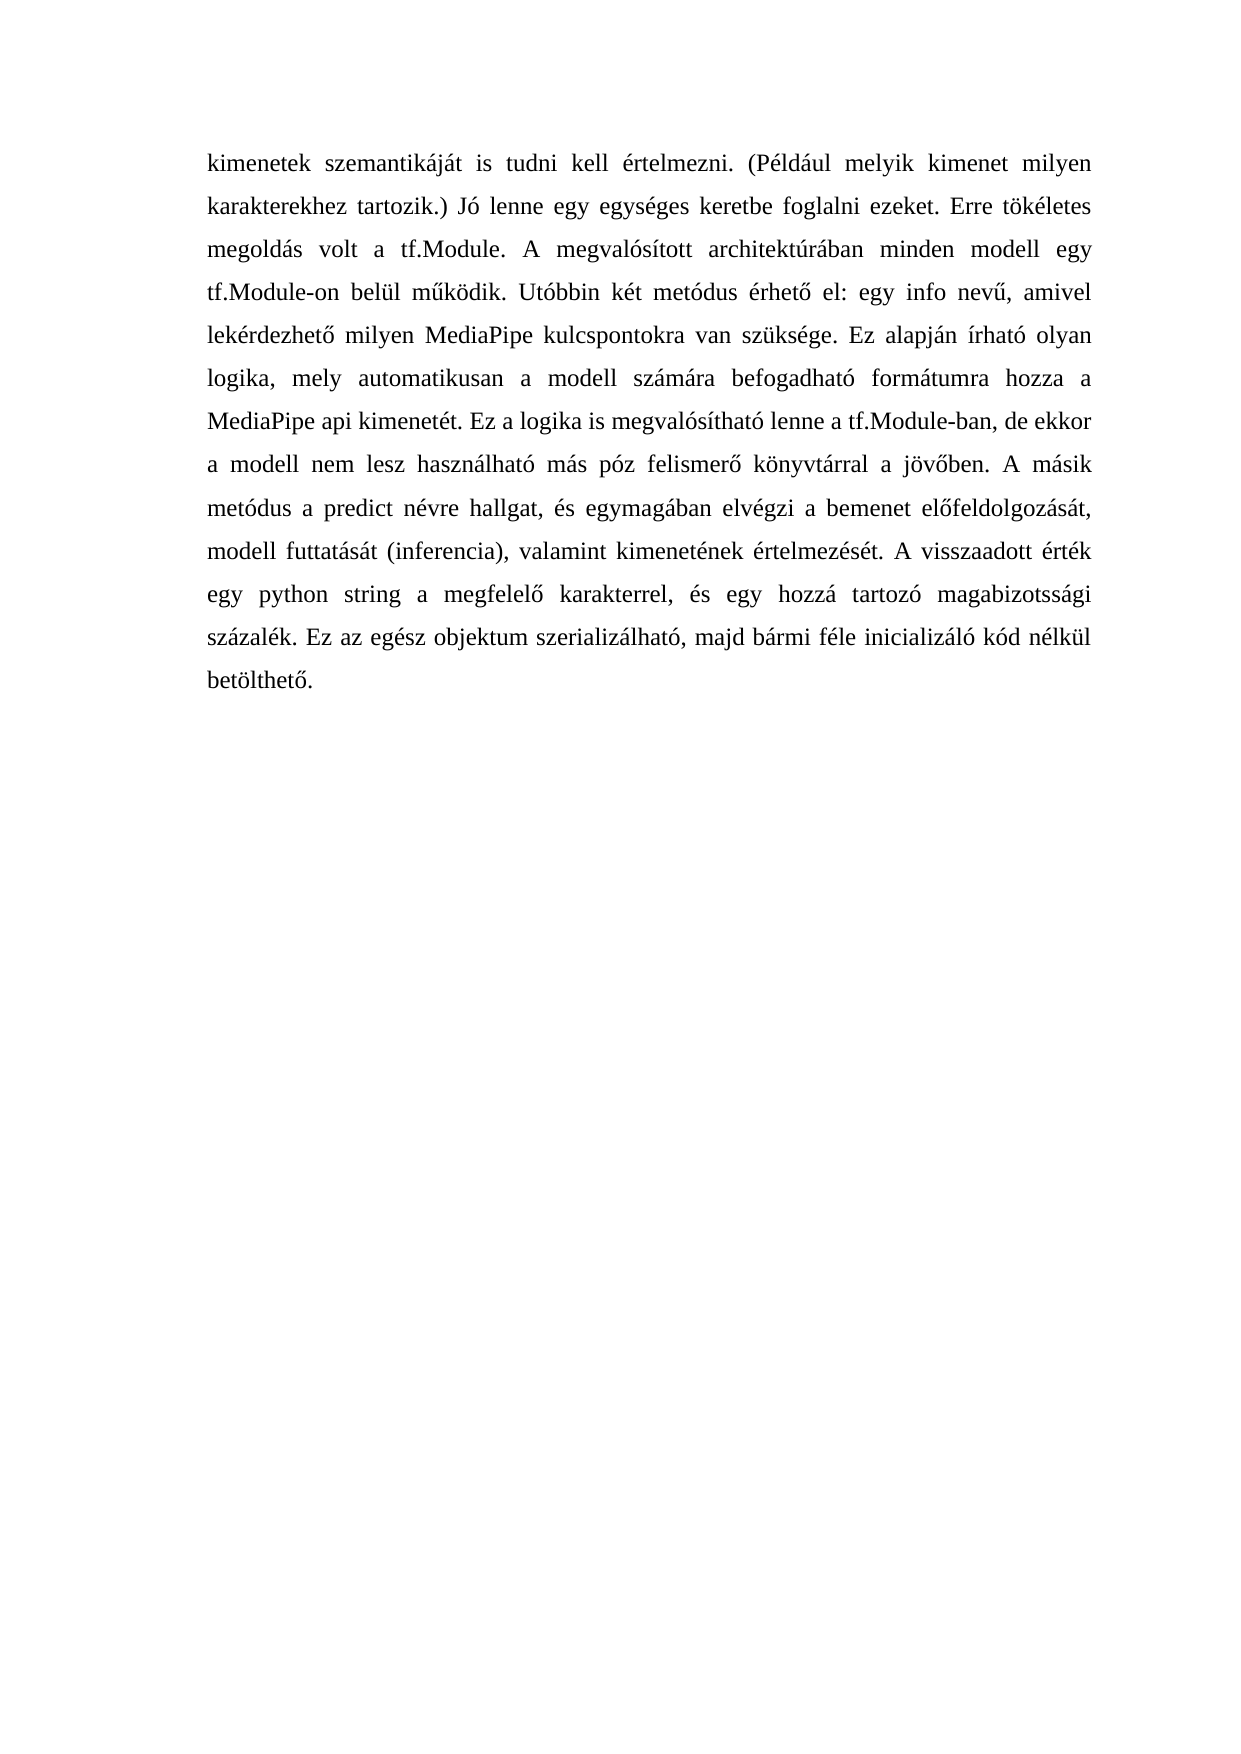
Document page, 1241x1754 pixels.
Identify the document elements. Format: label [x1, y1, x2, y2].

text [207, 148, 1092, 694]
